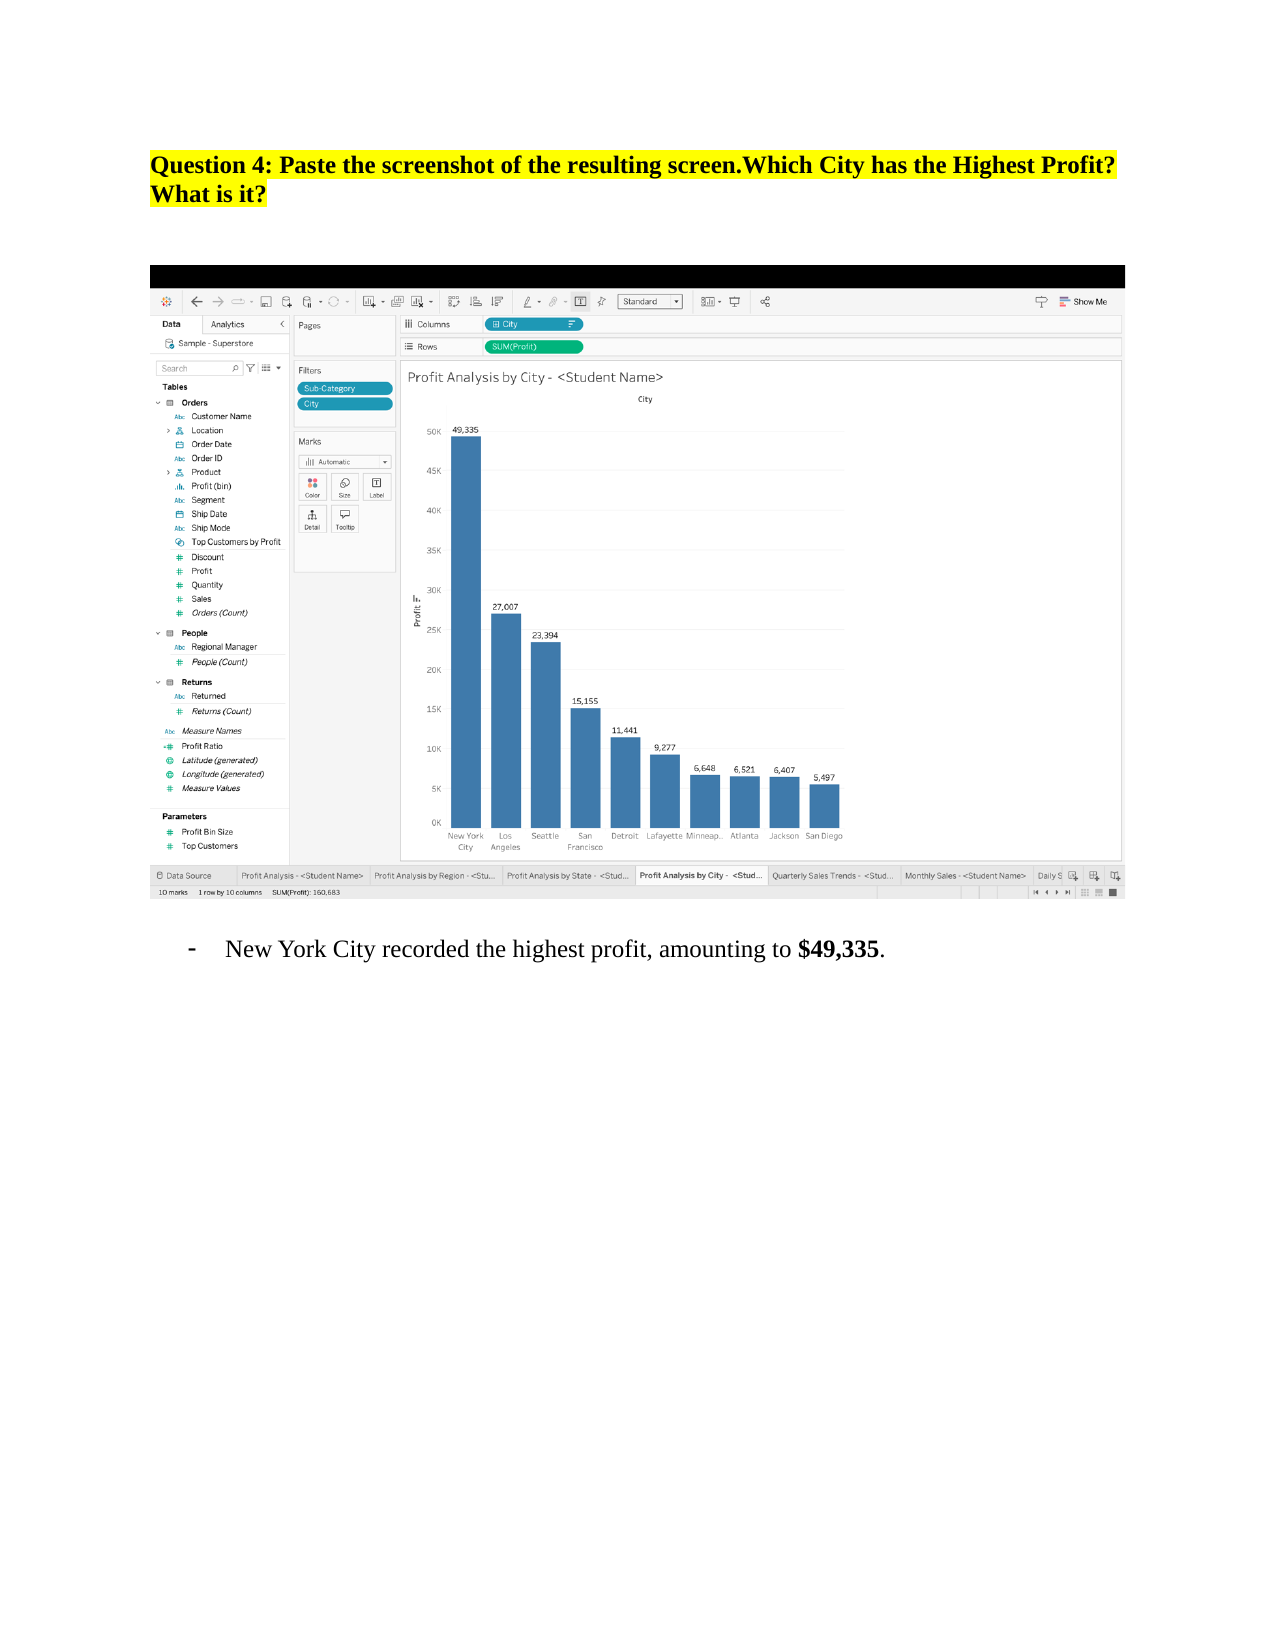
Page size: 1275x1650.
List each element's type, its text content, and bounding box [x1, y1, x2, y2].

picture [150, 265, 1125, 899]
text Question 4: Paste the screenshot of the resulting screen.Which City has the Highest Profit? What is it? [267, 150, 1125, 207]
list New York City recorded the highest profit, amounting to $49,335. [187, 928, 1125, 966]
